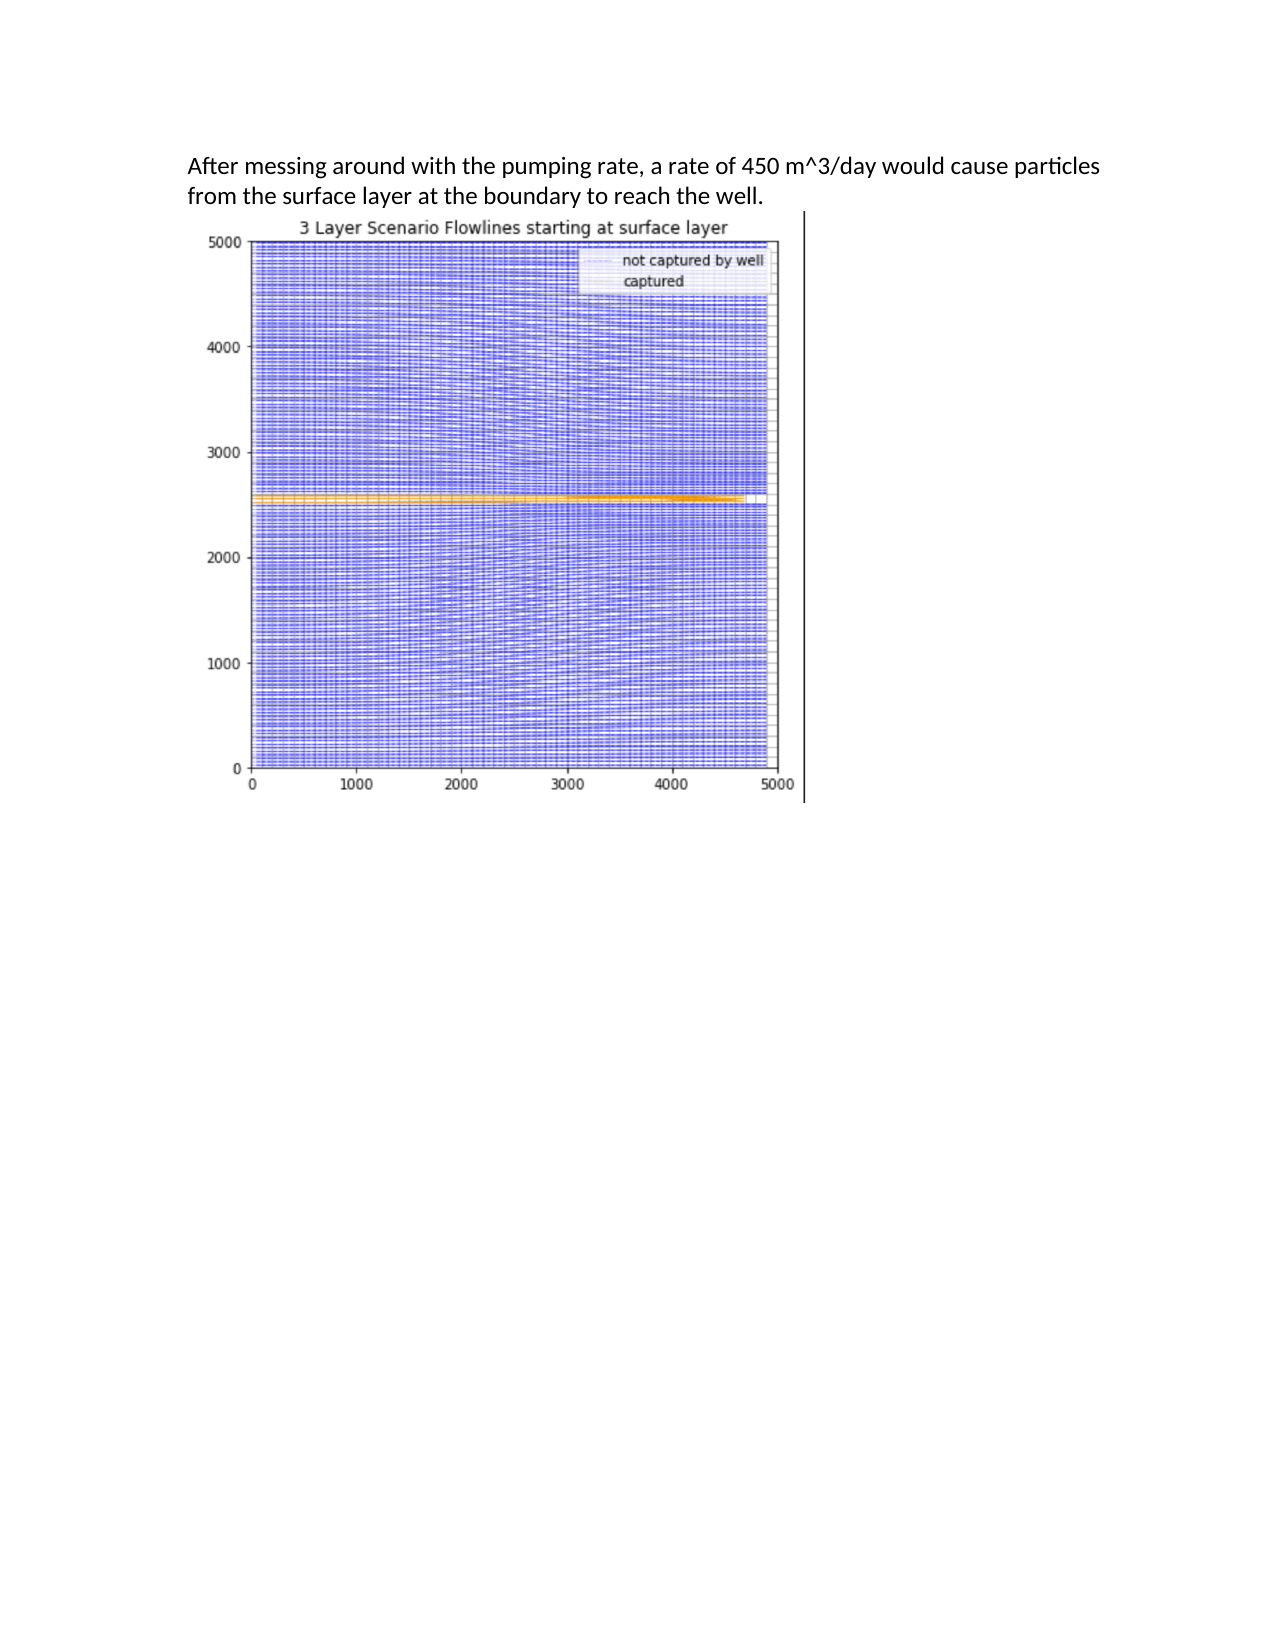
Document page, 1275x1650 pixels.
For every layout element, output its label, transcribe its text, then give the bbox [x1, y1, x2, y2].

picture [187, 211, 805, 803]
